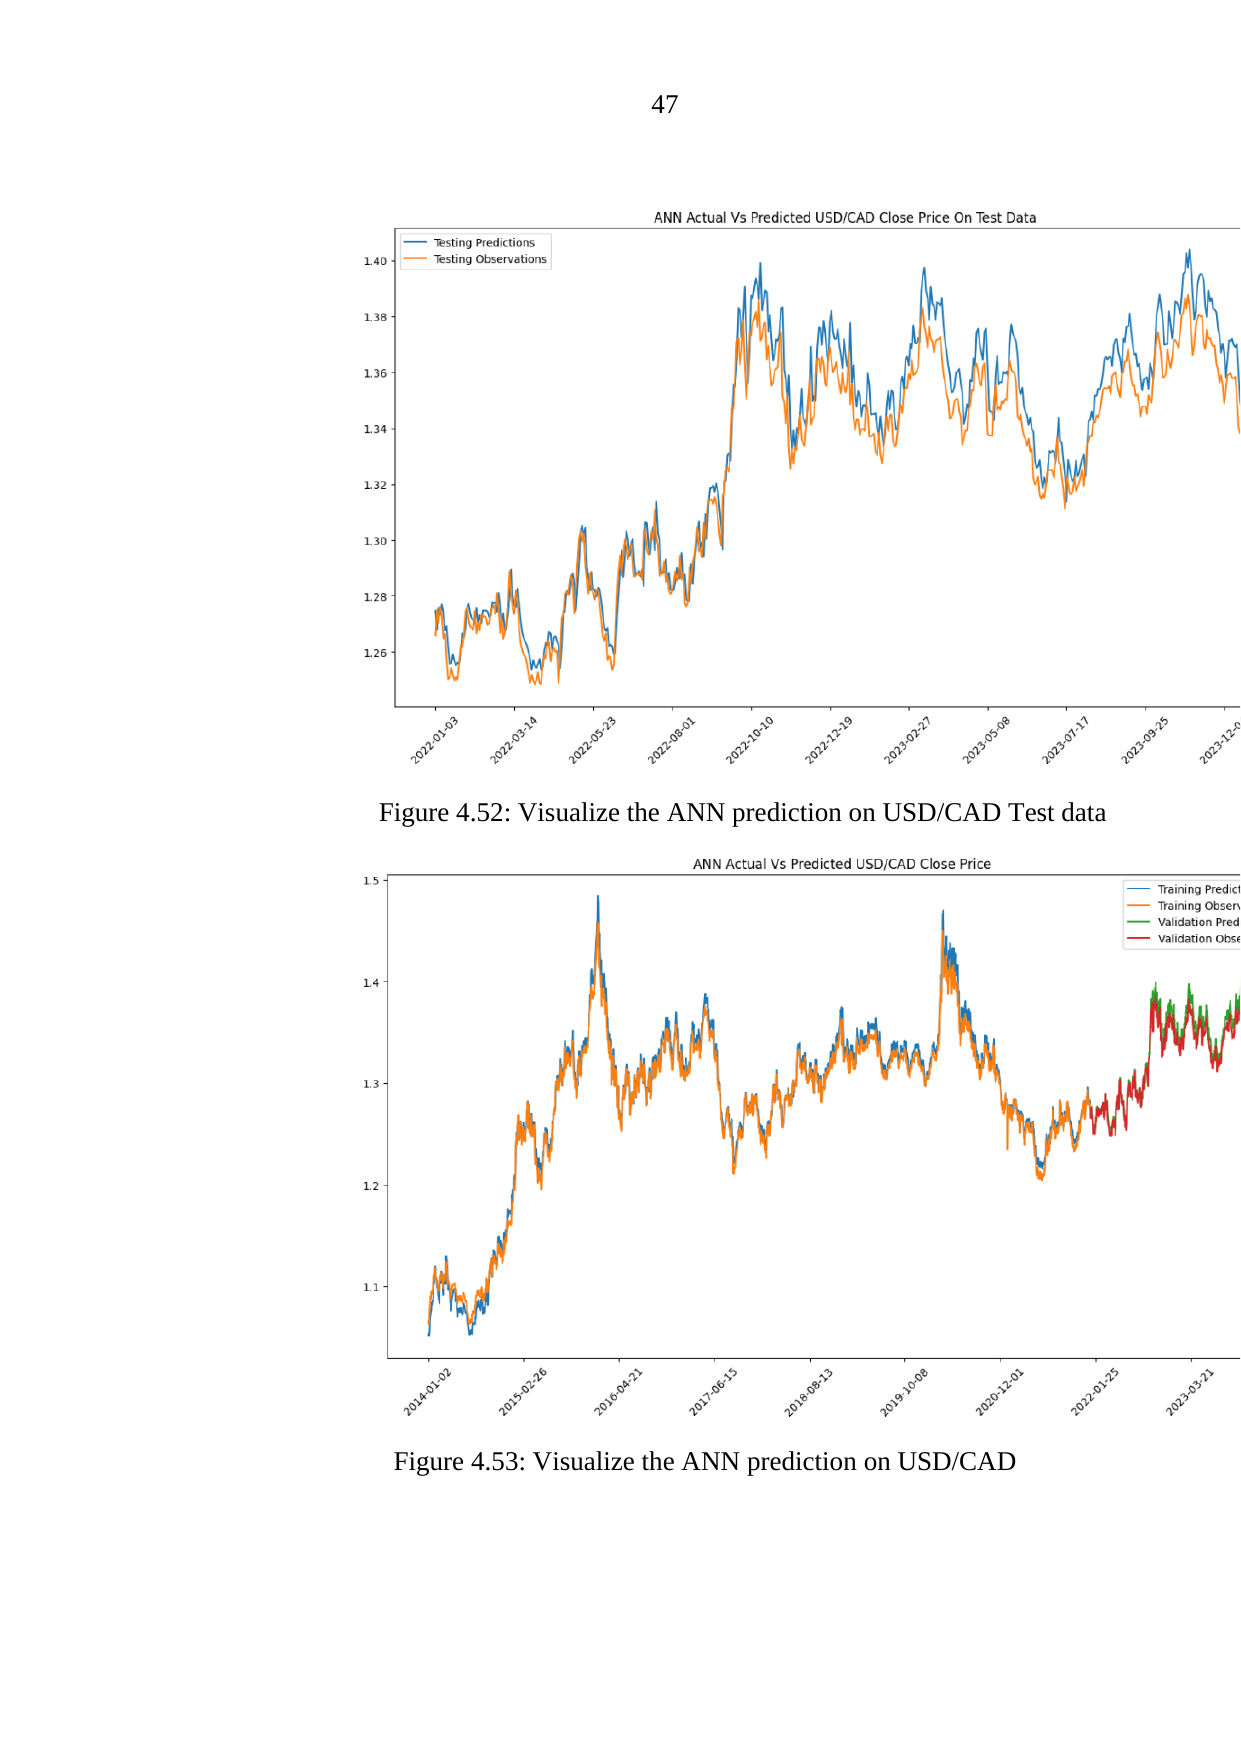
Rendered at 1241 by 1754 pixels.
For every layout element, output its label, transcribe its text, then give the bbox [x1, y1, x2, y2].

picture [359, 855, 1241, 1418]
text Figure 4.53: Visualize the ANN prediction on USD/CAD [360, 1445, 1050, 1476]
picture [359, 207, 1241, 768]
text Figure 4.52: Visualize the ANN prediction on USD/CAD Test data [360, 796, 1125, 827]
